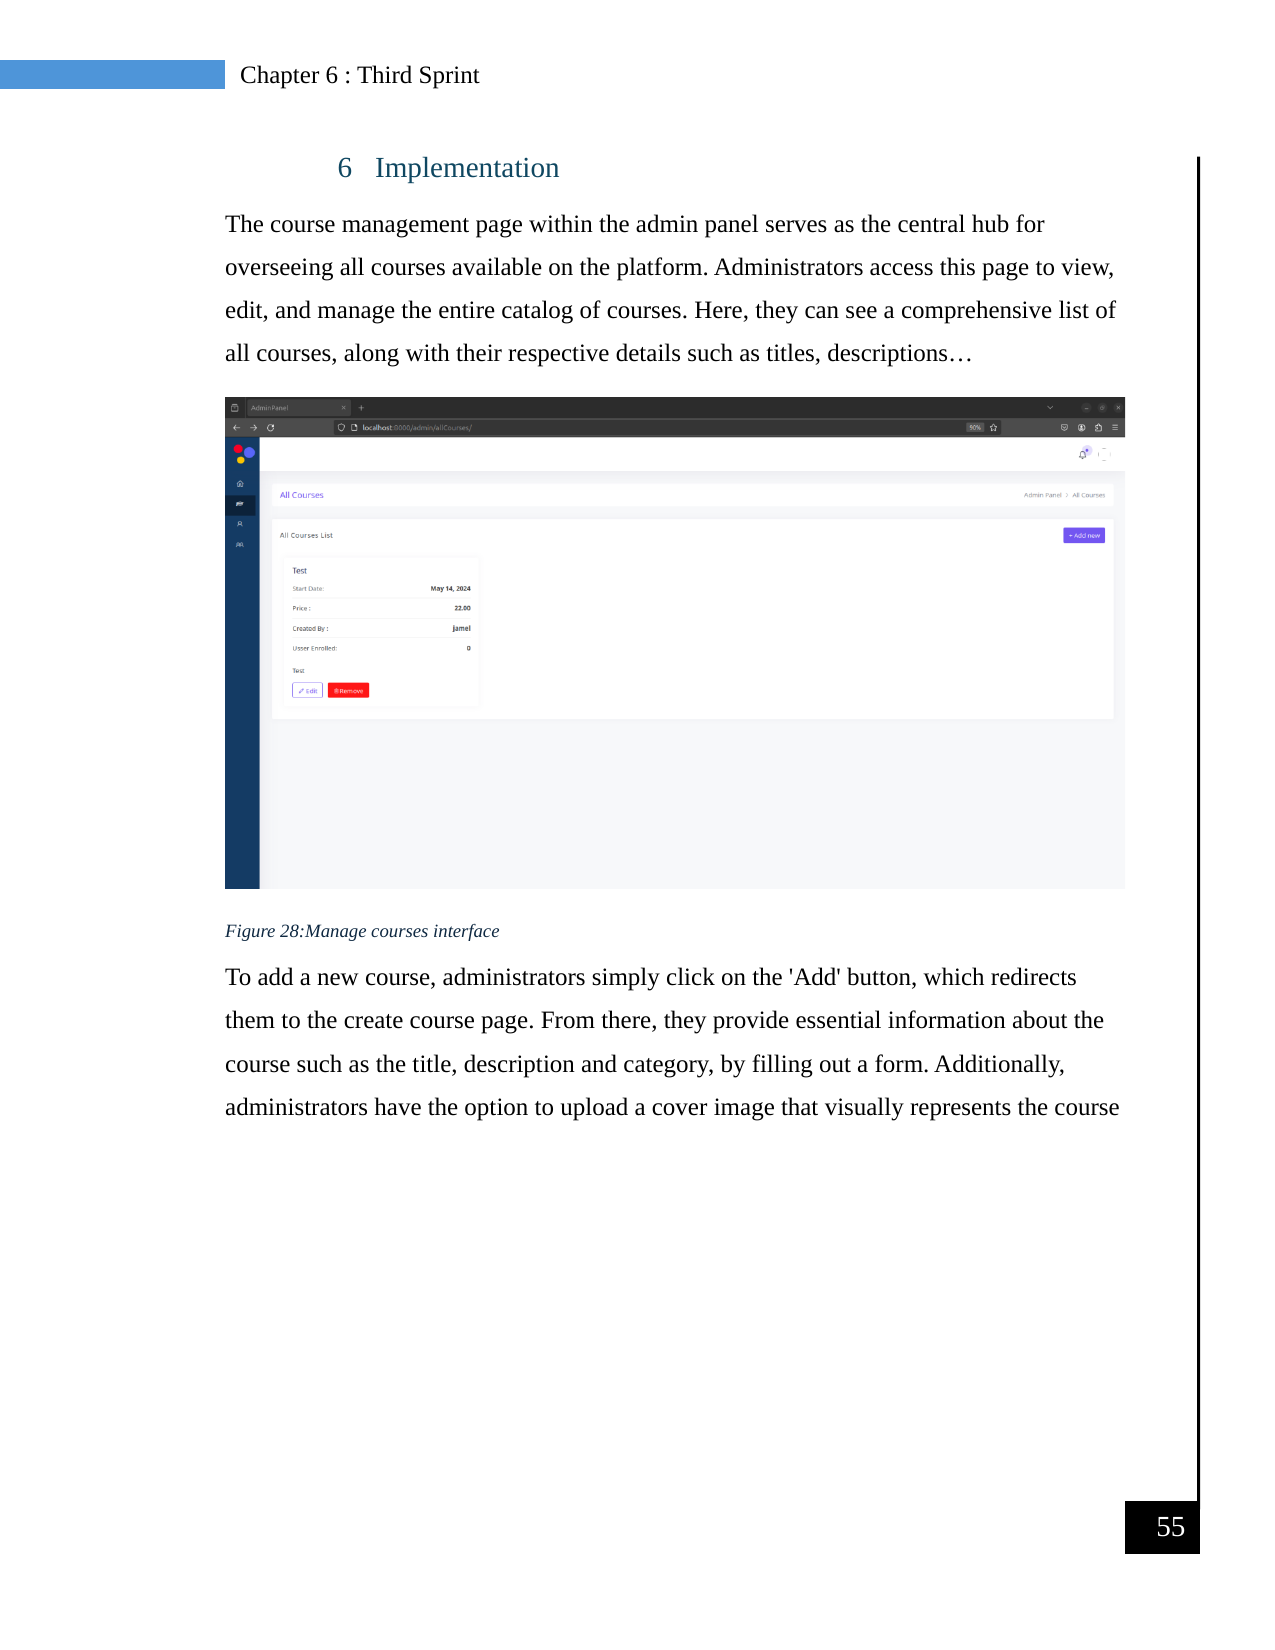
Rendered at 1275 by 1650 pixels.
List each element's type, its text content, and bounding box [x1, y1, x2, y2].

text Figure 28:Manage courses interface [225, 920, 1125, 942]
text The course management page within the admin panel serves as the central hub for overseeing all courses available on the platform. Administrators access this page to view, edit, and manage the entire catalog of courses. Here, they can see a comprehensive list of all courses, along with their respective details such as titles, descriptions… [225, 209, 1125, 367]
subtitle Implementation [337, 150, 1125, 183]
picture [225, 397, 1125, 889]
text To add a new course, administrators simply click on the 'Add' button, which redirects them to the create course page. From there, they provide essential information about the course such as the title, description and category, by filling out a form. Additionally, administrators have the option to upload a cover image that visually represents the course [225, 962, 1125, 1121]
